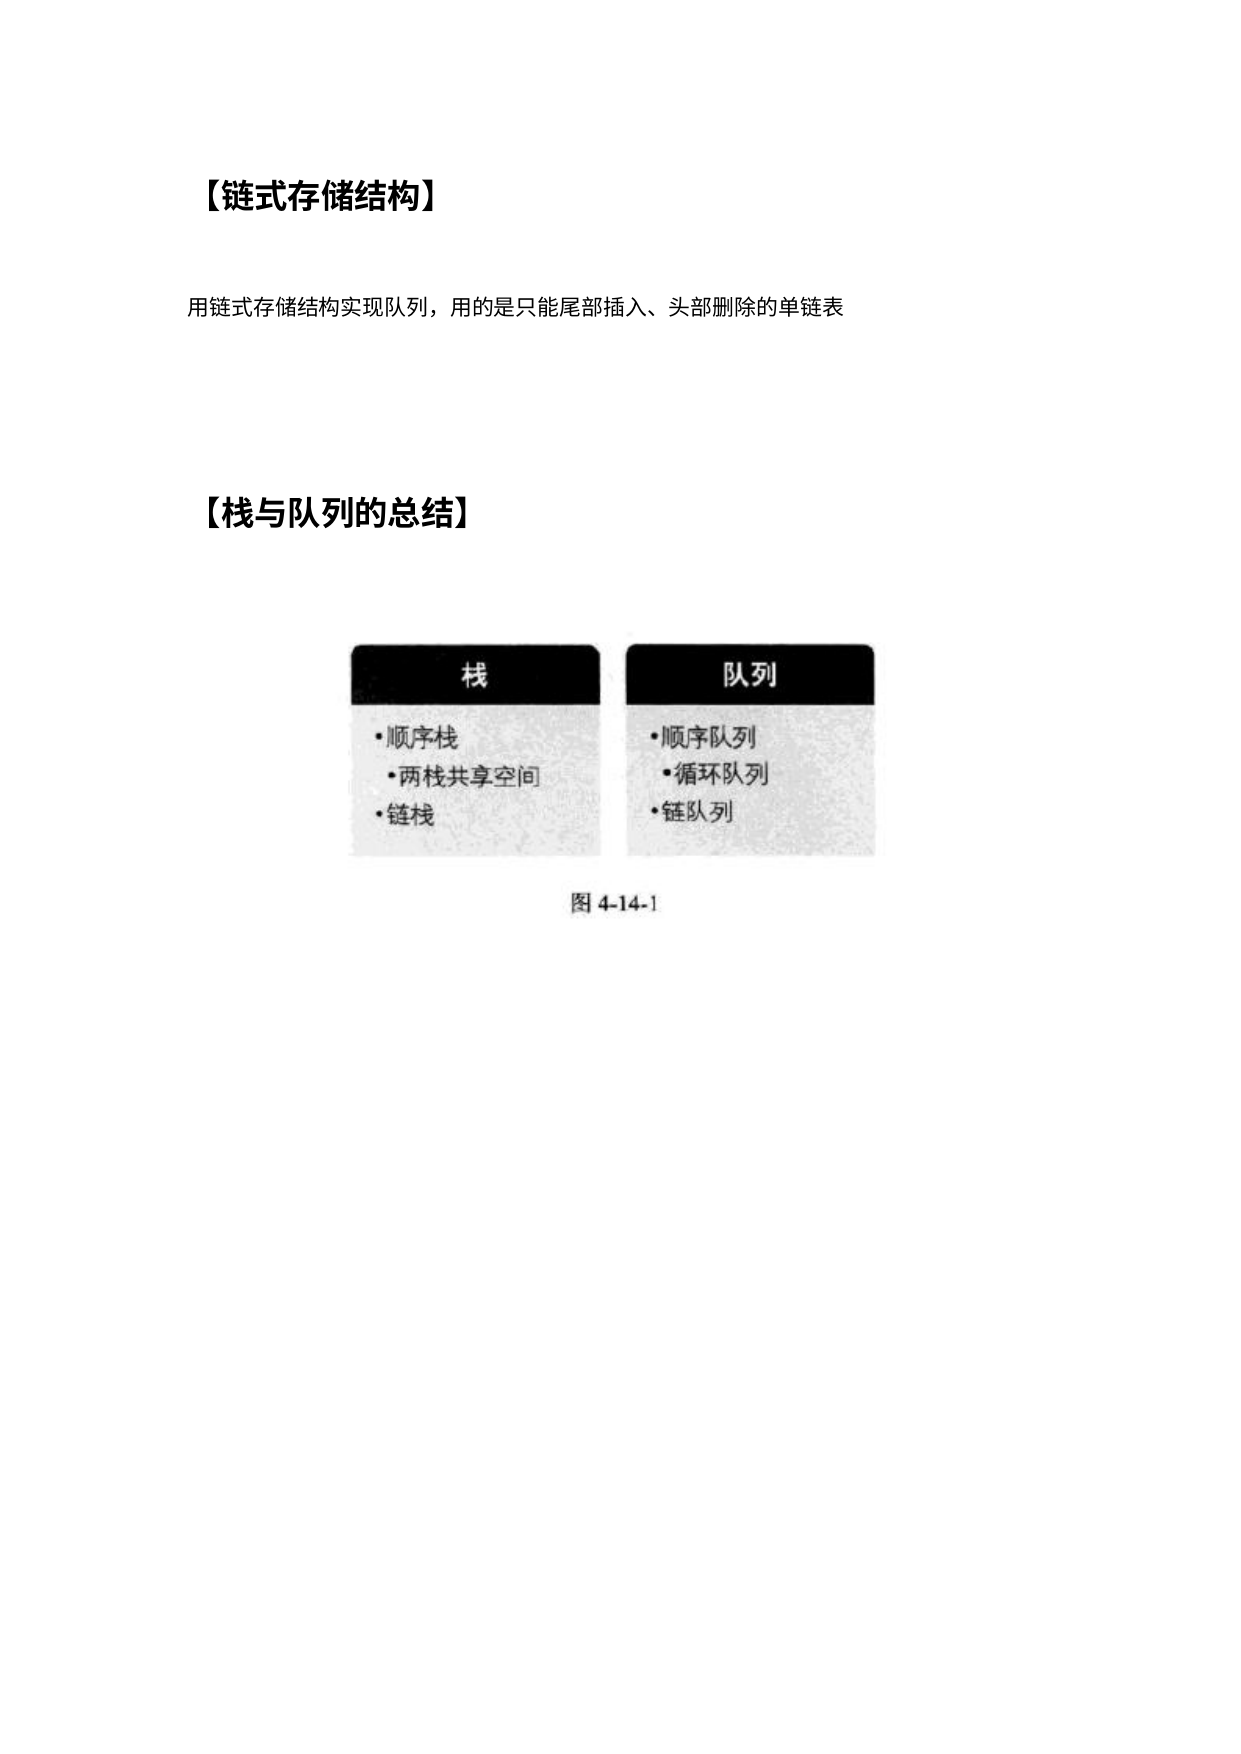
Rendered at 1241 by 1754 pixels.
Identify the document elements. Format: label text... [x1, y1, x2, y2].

text 用链式存储结构实现队列，用的是只能尾部插入、头部删除的单链表 [187, 289, 1053, 322]
subtitle 【链式存储结构】 [187, 162, 1053, 227]
picture [311, 606, 929, 936]
subtitle 【栈与队列的总结】 [187, 479, 1053, 544]
